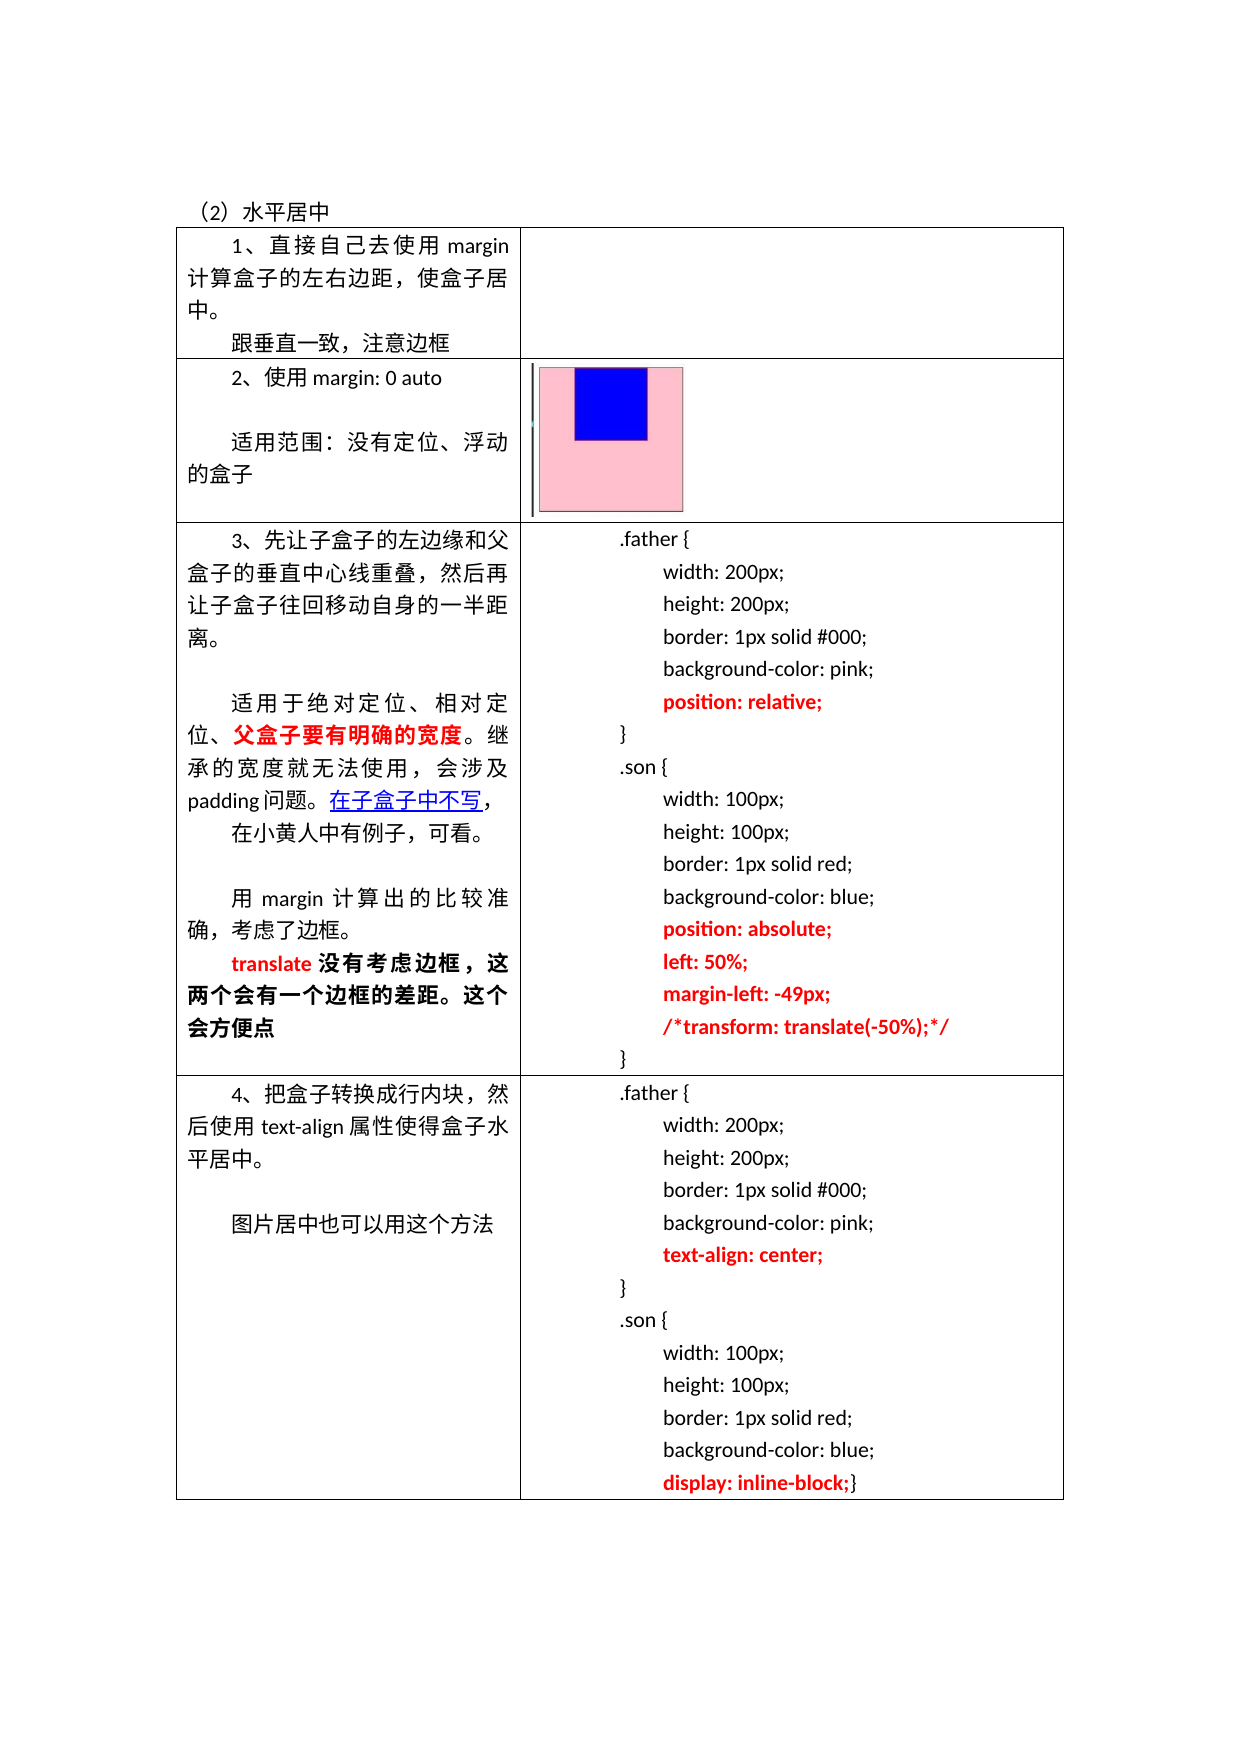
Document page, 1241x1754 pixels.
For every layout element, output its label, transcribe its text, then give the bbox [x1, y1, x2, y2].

text （2）水平居中 [187, 194, 1053, 227]
table_header [521, 228, 1063, 358]
picture [531, 363, 700, 517]
table_cell 2、使用margin: 0 auto 适用范围：没有定位、浮动的盒子 [177, 359, 520, 522]
table_cell 先让子盒子的左边缘和父盒子的垂直中心线重叠，然后再让子盒子往回移动自身的一半距离。 适用于绝对定位、相对定位、父盒子要有明确的宽度。继承的宽度就无法使用，会涉及padding问题。在子盒子中不写， 在小黄人中有例子，可看。 用margin计算出的比较准确，考虑了边框。 translate没有考虑边框，这两个会有一个边框的差距。这个会方便点 [177, 523, 520, 1075]
table_cell 把盒子转换成行内块，然后使用text-align属性使得盒子水平居中。 图片居中也可以用这个方法 [177, 1076, 520, 1499]
table_header 1、直接自己去使用margin计算盒子的左右边距，使盒子居中。 跟垂直一致，注意边框 [177, 228, 520, 358]
table_cell [521, 359, 1063, 522]
table_cell .father { width: 200px; height: 200px; border: 1px solid #000; background-color: pink; position: relative; } .son { width: 100px; height: 100px; border: 1px solid red; background-color: blue; position: absolute; left: 50%; margin-left: -49px; /*transform: translate(-50%);*/ } [521, 523, 1063, 1075]
table_cell .father { width: 200px; height: 200px; border: 1px solid #000; background-color: pink; text-align: center; } .son { width: 100px; height: 100px; border: 1px solid red; background-color: blue; display: inline-block;} [521, 1076, 1063, 1499]
